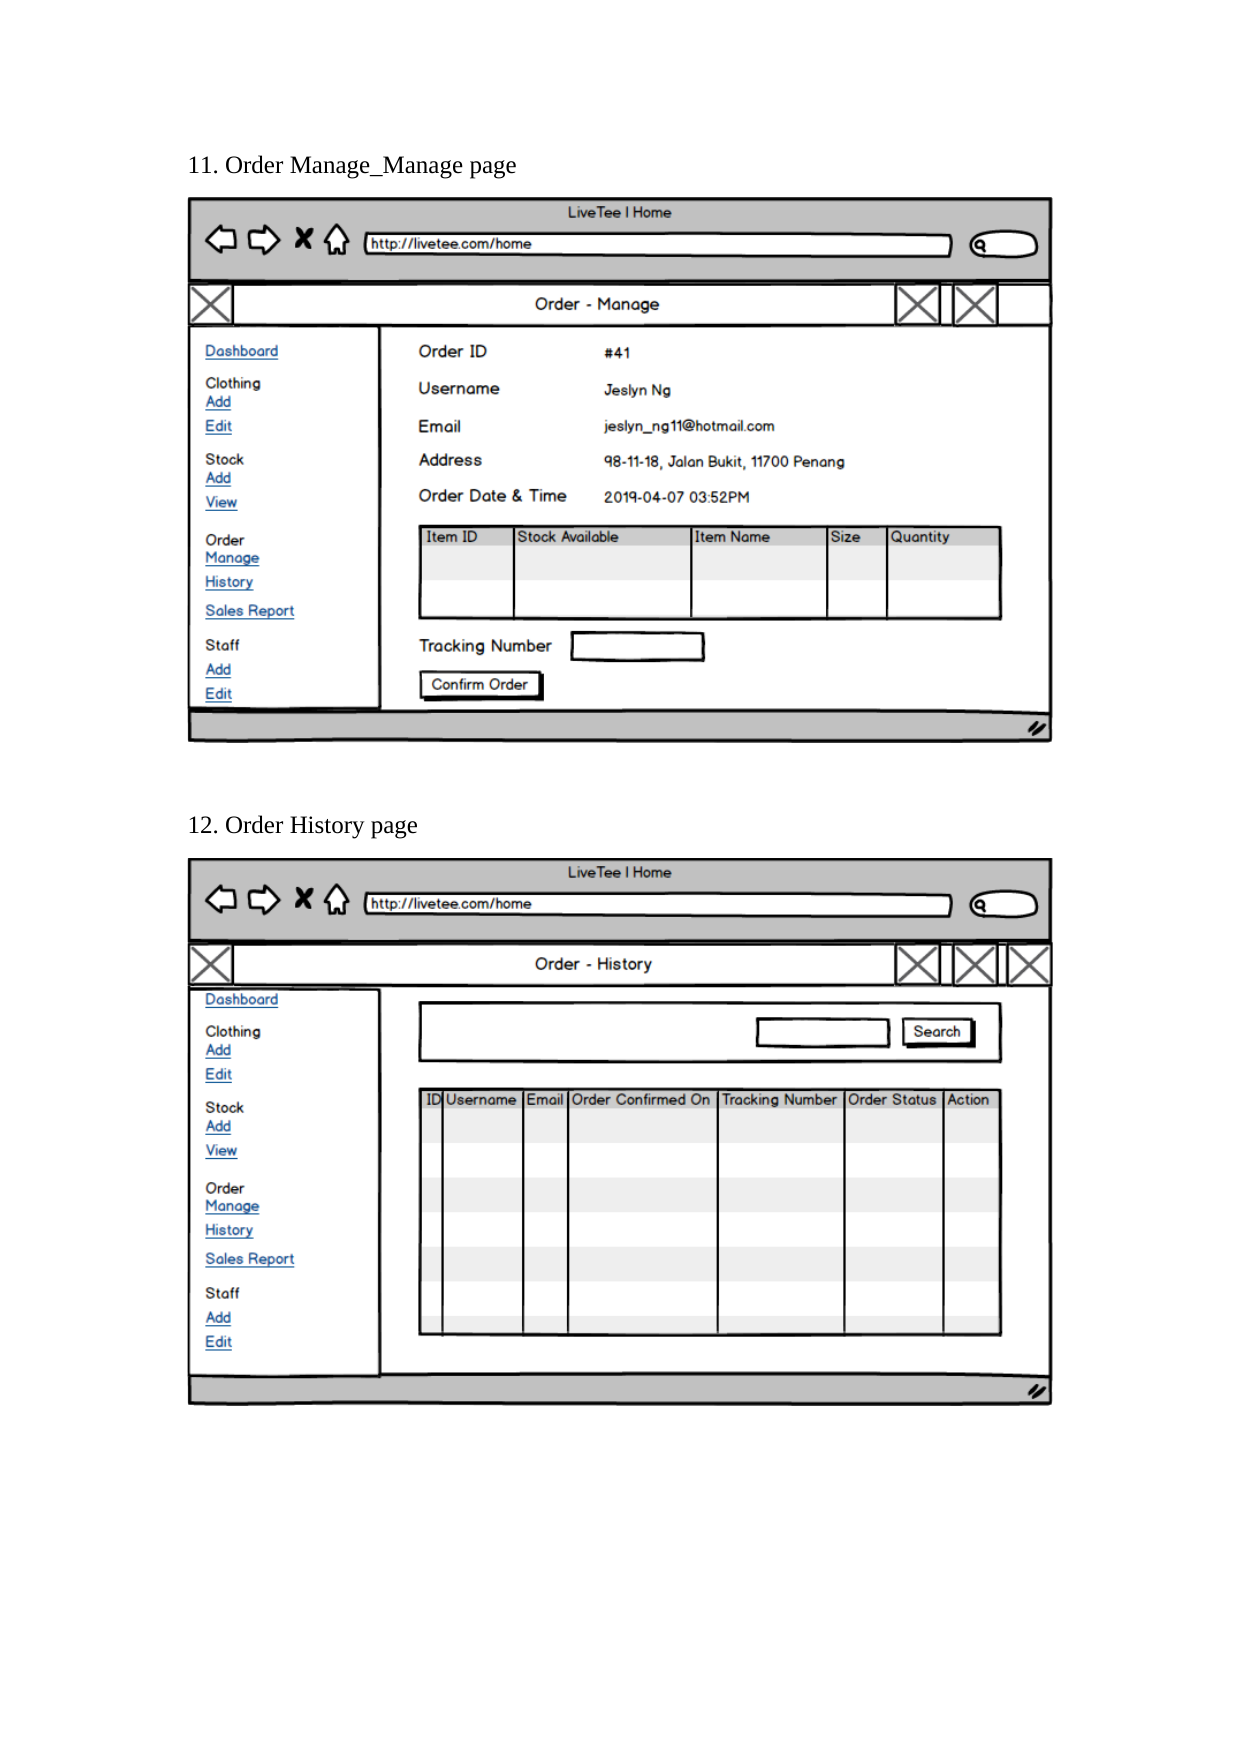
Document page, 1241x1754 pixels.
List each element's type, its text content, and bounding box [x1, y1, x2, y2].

list Order Manage_Manage page [187, 150, 1053, 179]
picture [187, 858, 1053, 1406]
list Order History page [187, 811, 1053, 839]
picture [187, 197, 1053, 743]
